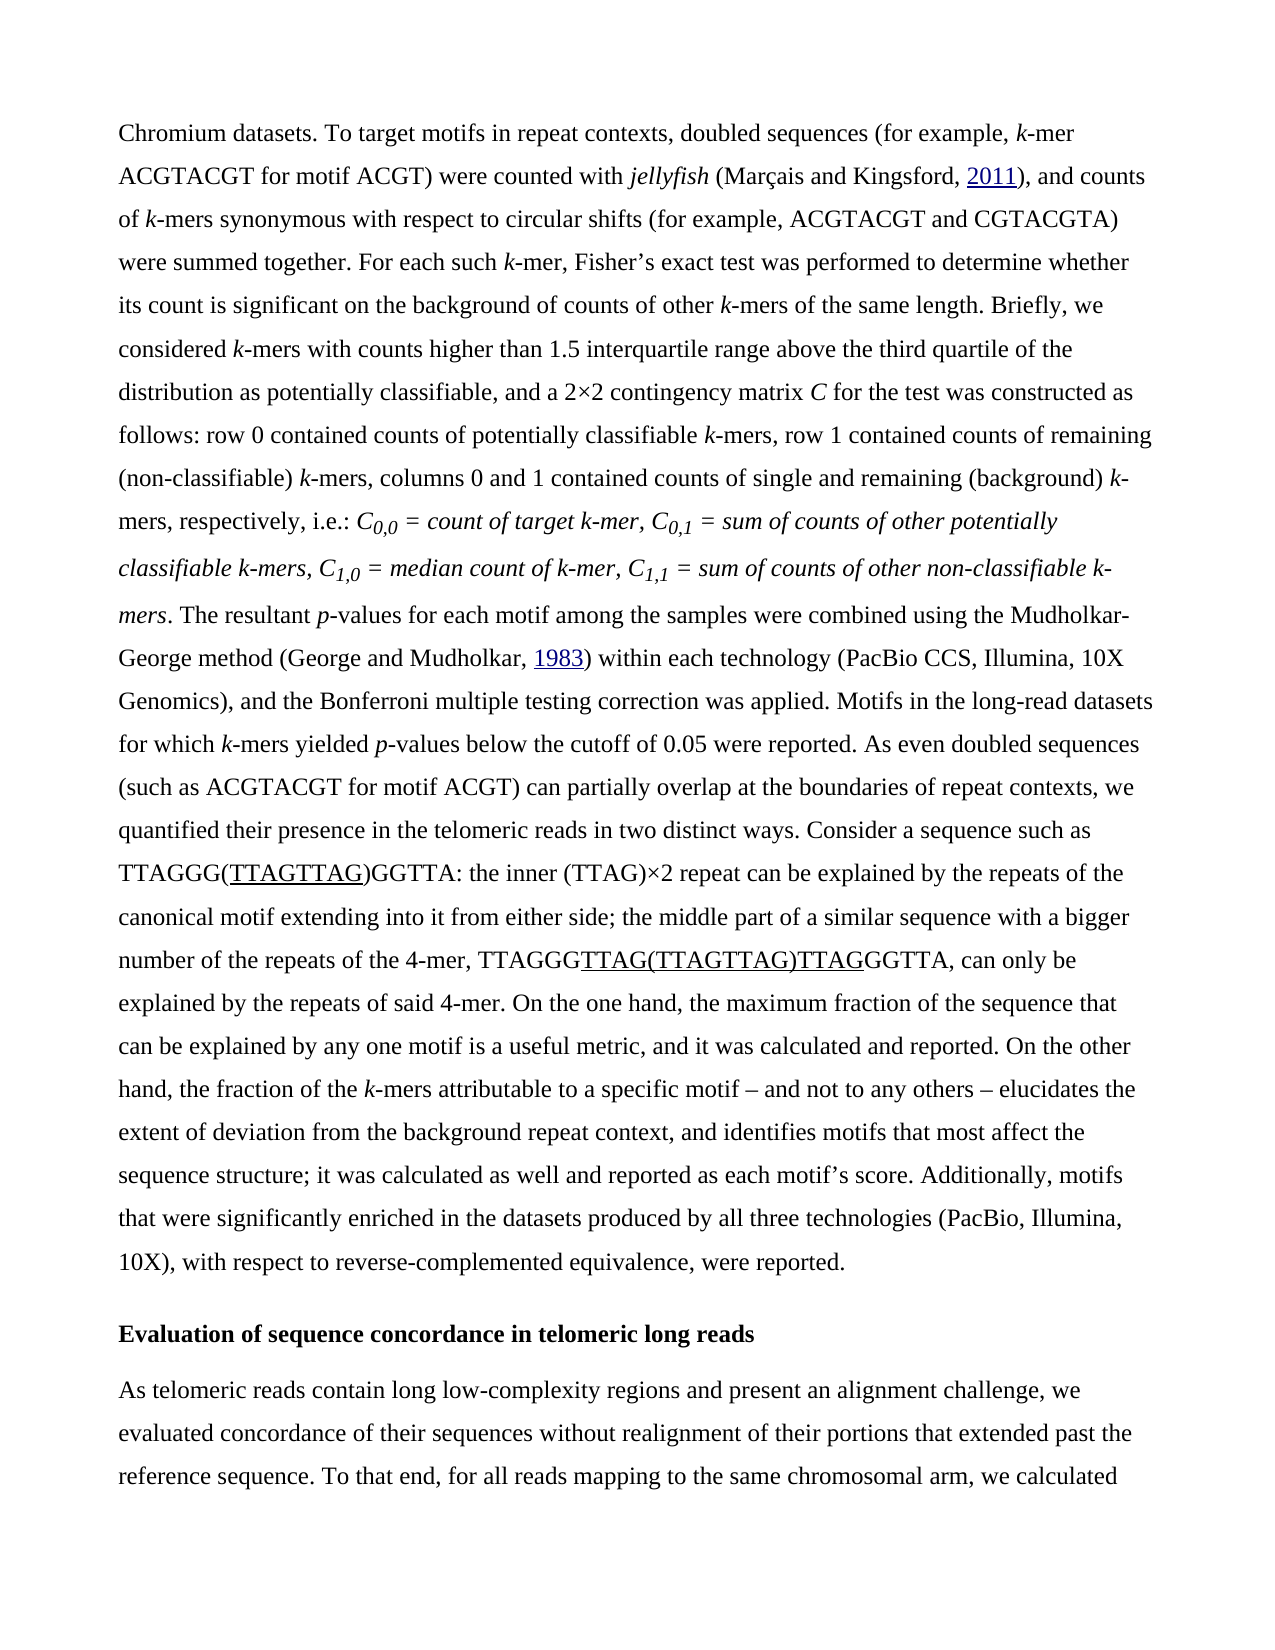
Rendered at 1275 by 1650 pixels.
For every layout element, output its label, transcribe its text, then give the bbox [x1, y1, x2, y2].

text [118, 118, 1157, 1275]
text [118, 1375, 1157, 1490]
subtitle Evaluation of sequence concordance in telomeric long reads [118, 1319, 1157, 1348]
